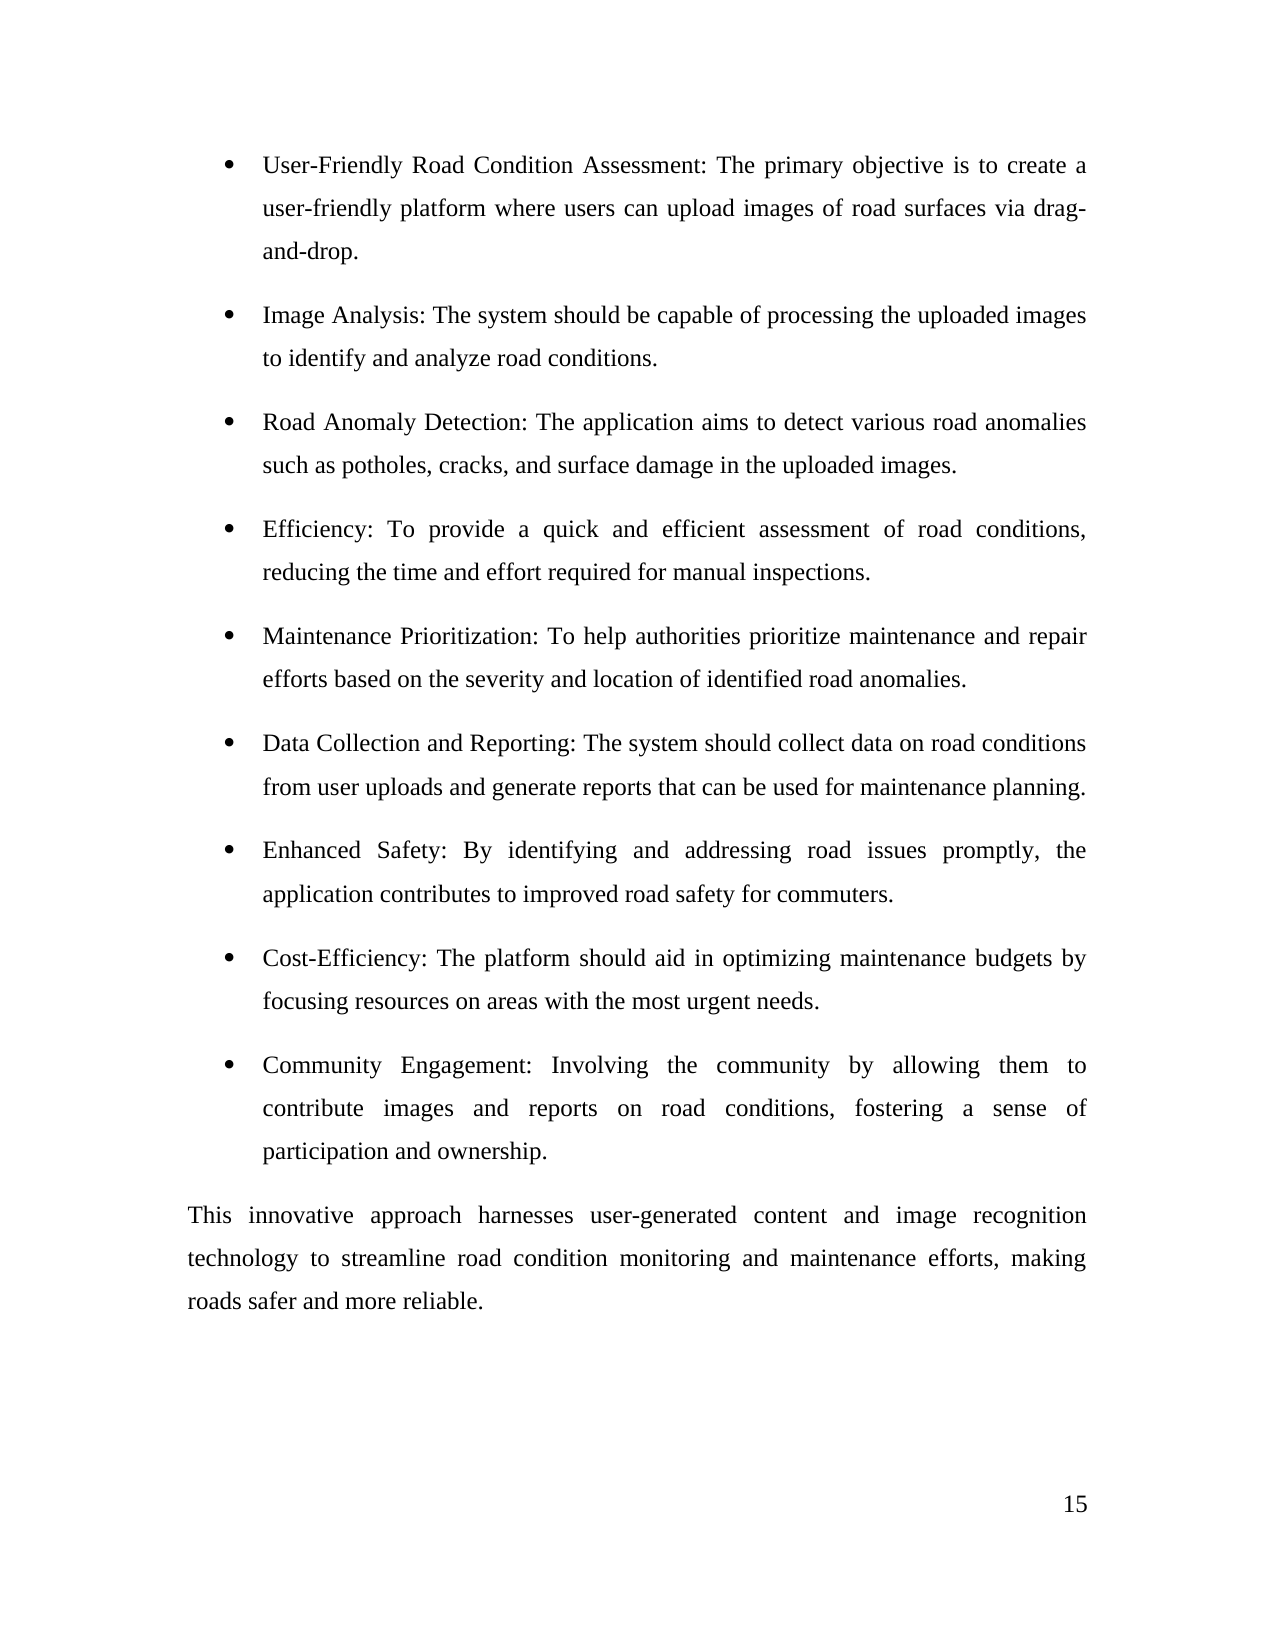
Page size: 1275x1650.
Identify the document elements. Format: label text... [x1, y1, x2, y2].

list Efficiency: To provide a quick and efficient assessment of road conditions, reducing the time and effort required for manual inspections. [225, 514, 1087, 586]
list Cost-Efficiency: The platform should aid in optimizing maintenance budgets by focusing resources on areas with the most urgent needs. [225, 943, 1087, 1014]
list Enhanced Safety: By identifying and addressing road issues promptly, the application contributes to improved road safety for commuters. [225, 836, 1087, 907]
list Data Collection and Reporting: The system should collect data on road conditions from user uploads and generate reports that can be used for maintenance planning. [225, 728, 1087, 800]
list Image Analysis: The system should be capable of processing the uploaded images to identify and analyze road conditions. [225, 300, 1087, 372]
list Community Engagement: Involving the community by allowing them to contribute images and reports on road conditions, fostering a sense of participation and ownership. [225, 1050, 1087, 1165]
list Maintenance Prioritization: To help authorities prioritize maintenance and repair efforts based on the severity and location of identified road anomalies. [225, 621, 1087, 693]
list User-Friendly Road Condition Assessment: The primary objective is to create a user-friendly platform where users can upload images of road surfaces via drag-and-drop. [225, 150, 1087, 265]
list Road Anomaly Detection: The application aims to detect various road anomalies such as potholes, cracks, and surface damage in the uploaded images. [225, 407, 1087, 479]
text This innovative approach harnesses user-generated content and image recognition technology to streamline road condition monitoring and maintenance efforts, making roads safer and more reliable. [187, 1200, 1087, 1315]
